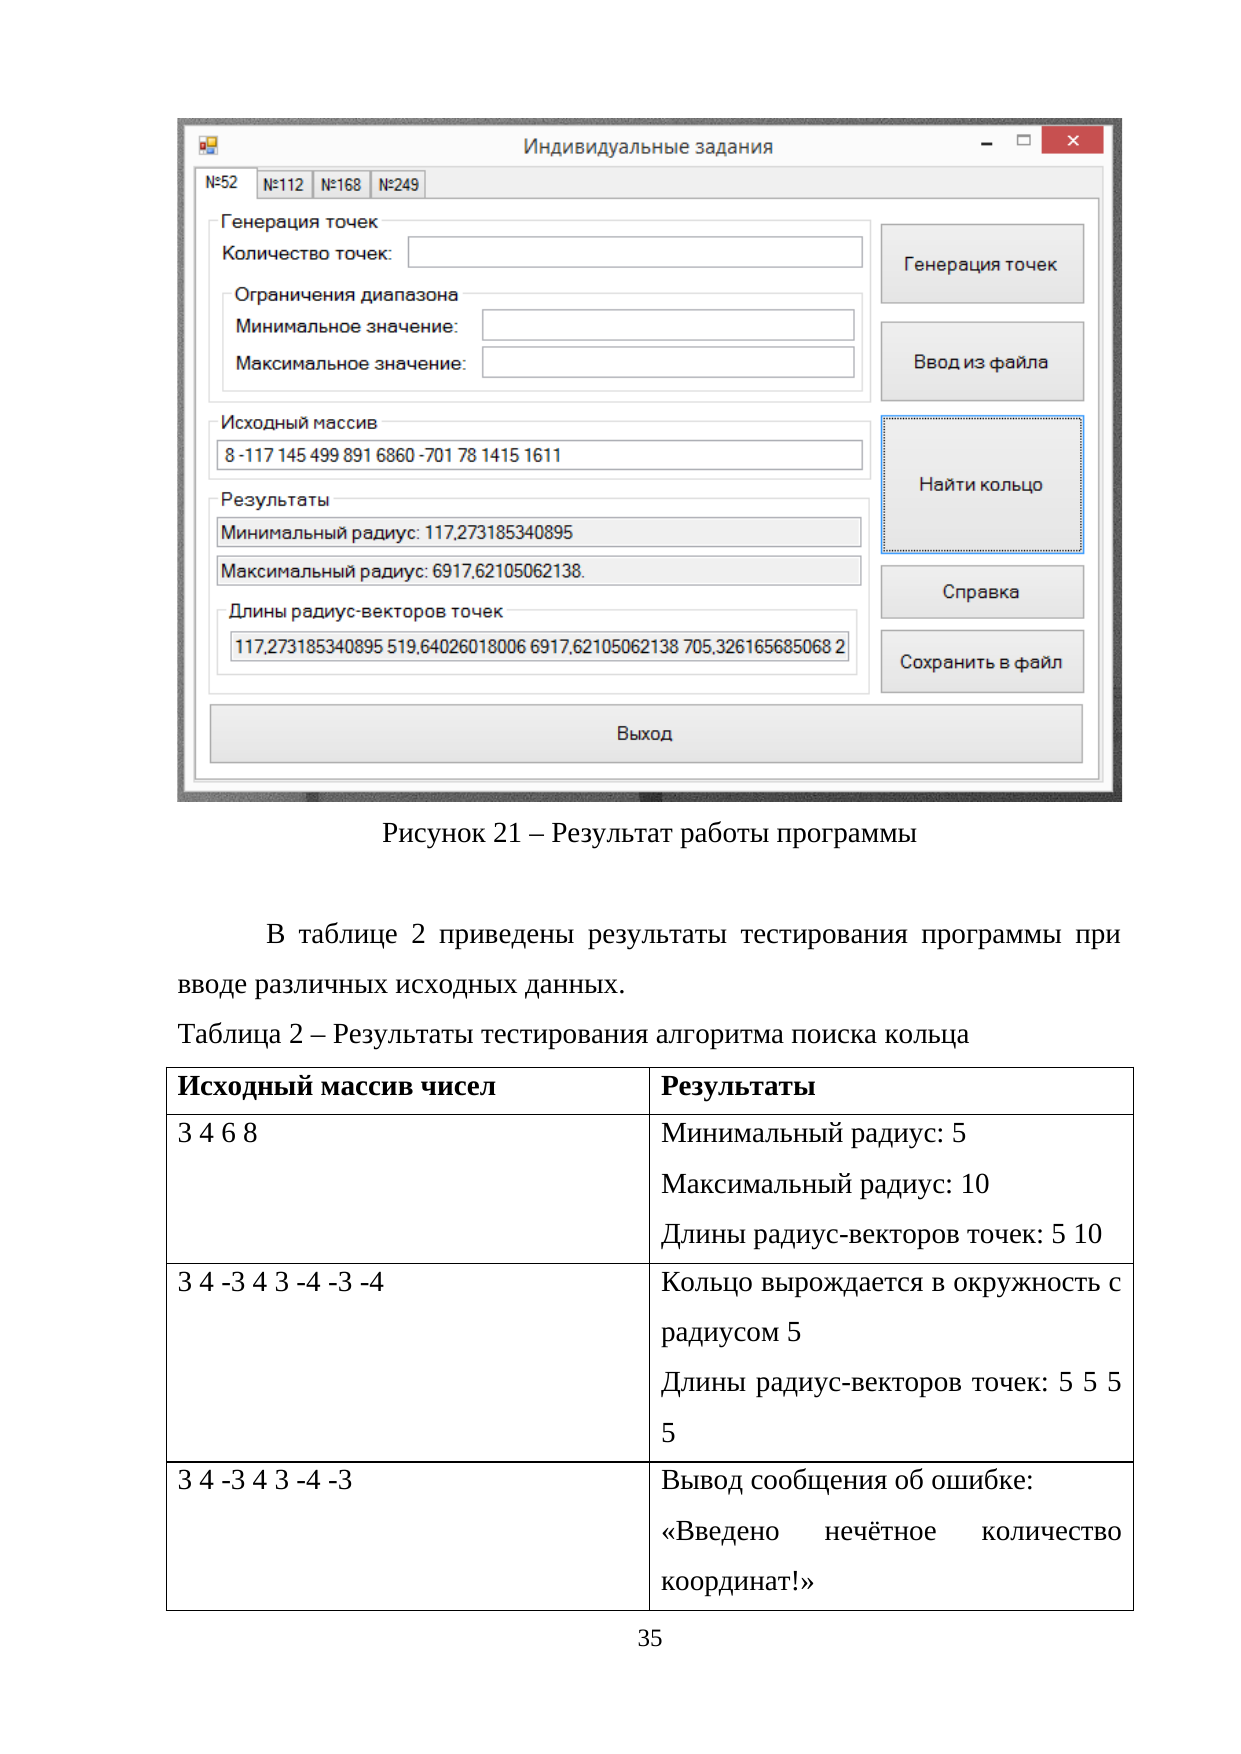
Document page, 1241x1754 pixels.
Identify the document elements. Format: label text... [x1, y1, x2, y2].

table_cell Вывод сообщения об ошибке: «Введено нечётное количество координат!» [650, 1463, 1133, 1610]
table_cell 3 4 6 8 [167, 1115, 649, 1263]
table_cell Минимальный радиус: 5 Максимальный радиус: 10 Длины радиус-векторов точек: 5 10 [650, 1115, 1133, 1263]
table_cell 3 4 -3 4 3 -4 -3 [167, 1463, 649, 1610]
text Рисунок 21 – Результат работы программы [177, 815, 1122, 849]
table_cell 3 4 -3 4 3 -4 -3 -4 [167, 1264, 649, 1461]
table_header Исходный массив чисел [167, 1068, 649, 1114]
text В таблице 2 приведены результаты тестирования программы при вводе различных исходных данных. [177, 916, 1122, 999]
picture [177, 118, 1123, 802]
text Таблица 2 – Результаты тестирования алгоритма поиска кольца [177, 1016, 1122, 1050]
table_cell Кольцо вырождается в окружность с радиусом 5 Длины радиус-векторов точек: 5 5 5 5 [650, 1264, 1133, 1461]
table_header Результаты [650, 1068, 1133, 1114]
